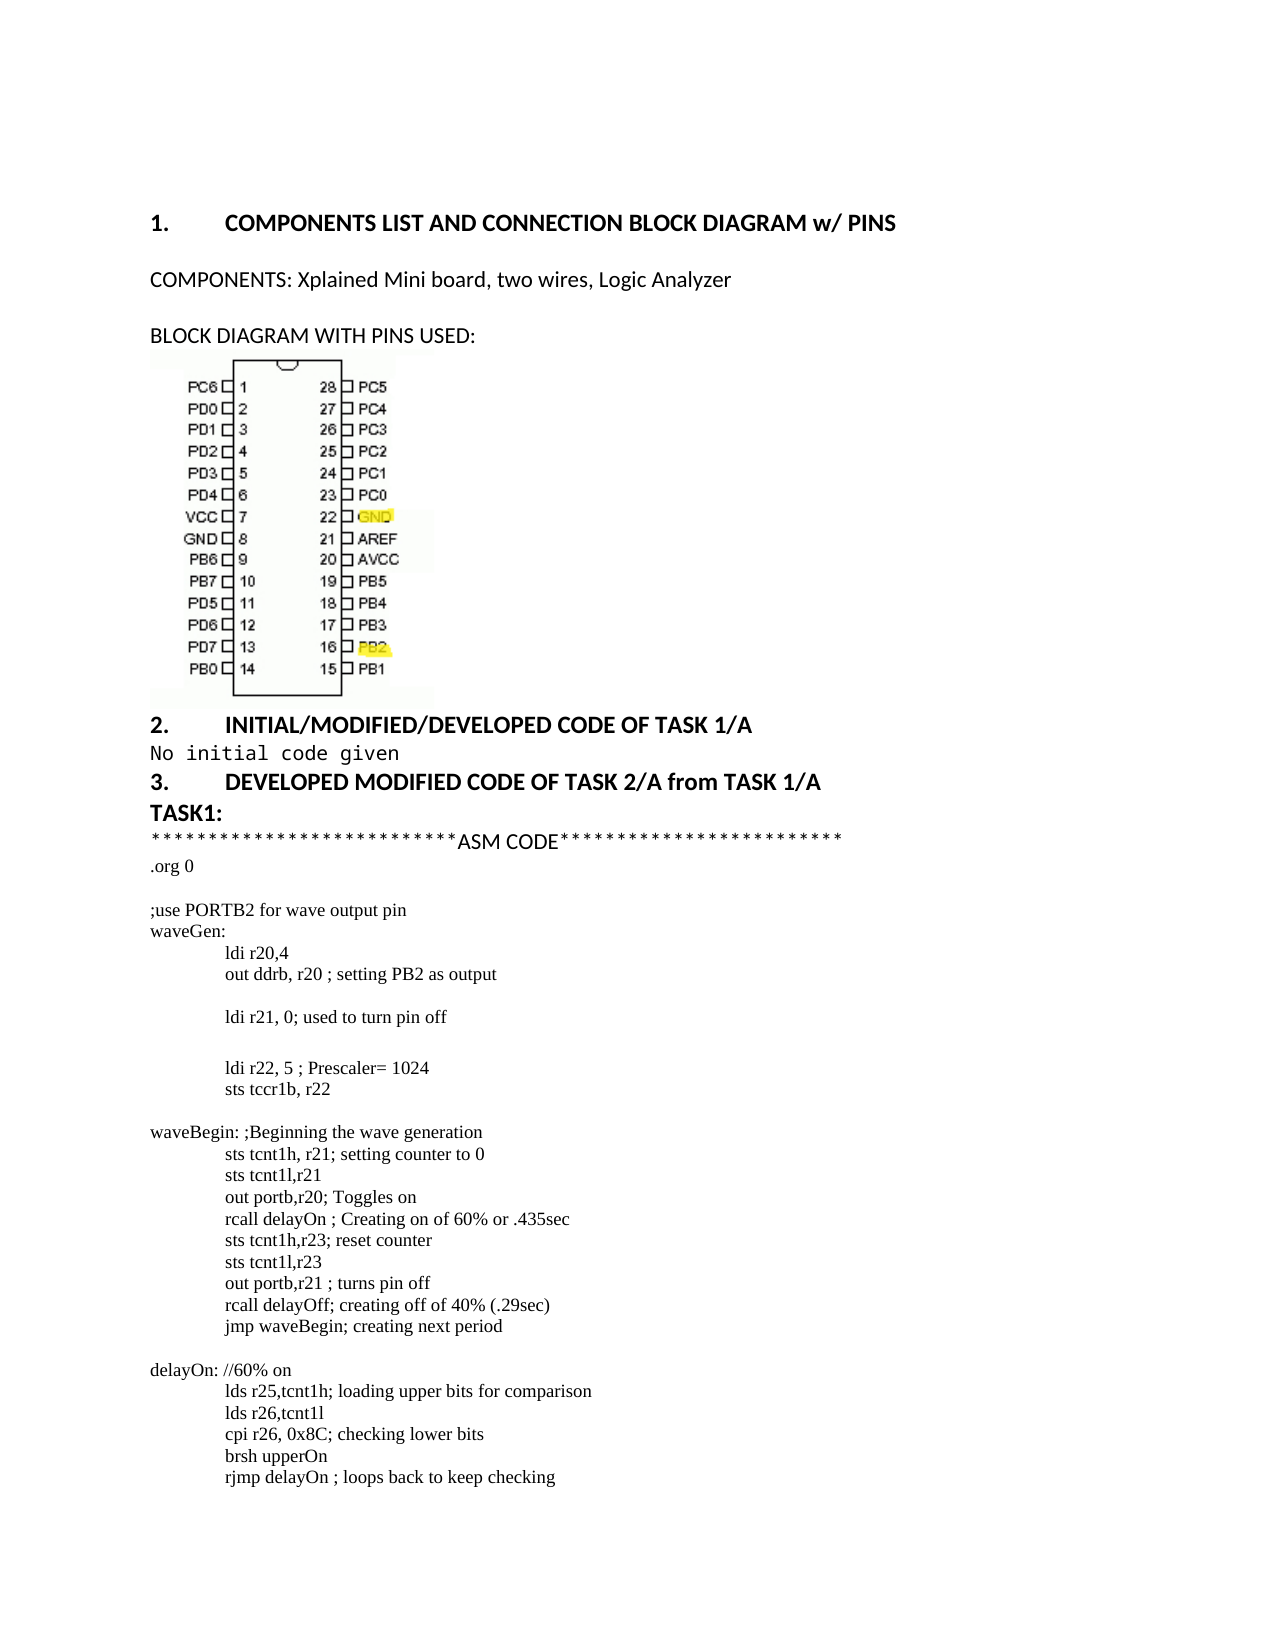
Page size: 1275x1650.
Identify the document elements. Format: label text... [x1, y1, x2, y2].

list COMPONENTS LIST AND CONNECTION BLOCK DIAGRAM w/ PINS [150, 207, 1125, 237]
text BLOCK DIAGRAM WITH PINS USED: [150, 321, 1125, 349]
text out portb,r20; Toggles on [150, 1186, 1125, 1207]
text No initial code given [150, 739, 1125, 766]
text lds r25,tcnt1h; loading upper bits for comparison [150, 1380, 1125, 1402]
text .org 0 [150, 855, 1125, 877]
text rcall delayOn ; Creating on of 60% or .435sec [150, 1207, 1125, 1229]
text sts tcnt1h, r21; setting counter to 0 [150, 1143, 1125, 1164]
list DEVELOPED MODIFIED CODE OF TASK 2/A from TASK 1/A [150, 766, 1125, 797]
list INITIAL/MODIFIED/DEVELOPED CODE OF TASK 1/A [150, 709, 1125, 739]
text ;use PORTB2 for wave output pin [150, 898, 1125, 920]
text ldi r22, 5 ; Prescaler= 1024 [150, 1057, 1125, 1078]
text cpi r26, 0x8C; checking lower bits [150, 1423, 1125, 1445]
text TASK1: [150, 797, 1125, 827]
text ldi r20,4 [150, 942, 1125, 963]
text brsh upperOn [150, 1445, 1125, 1466]
text sts tcnt1h,r23; reset counter [150, 1229, 1125, 1251]
text ***************************ASM CODE************************* [150, 827, 1125, 855]
text waveGen: [150, 920, 1125, 942]
text sts tcnt1l,r23 [150, 1251, 1125, 1272]
text rcall delayOff; creating off of 40% (.29sec) [150, 1294, 1125, 1315]
picture [150, 349, 435, 709]
text out portb,r21 ; turns pin off [150, 1272, 1125, 1294]
text sts tcnt1l,r21 [150, 1164, 1125, 1186]
text jmp waveBegin; creating next period [150, 1315, 1125, 1337]
text sts tccr1b, r22 [150, 1078, 1125, 1100]
text waveBegin: ;Beginning the wave generation [150, 1121, 1125, 1143]
text rjmp delayOn ; loops back to keep checking [150, 1466, 1125, 1488]
text delayOn: //60% on [150, 1358, 1125, 1380]
text out ddrb, r20 ; setting PB2 as output [150, 963, 1125, 985]
text ldi r21, 0; used to turn pin off [150, 1006, 1125, 1028]
text COMPONENTS: Xplained Mini board, two wires, Logic Analyzer [150, 265, 1125, 293]
text lds r26,tcnt1l [150, 1402, 1125, 1423]
